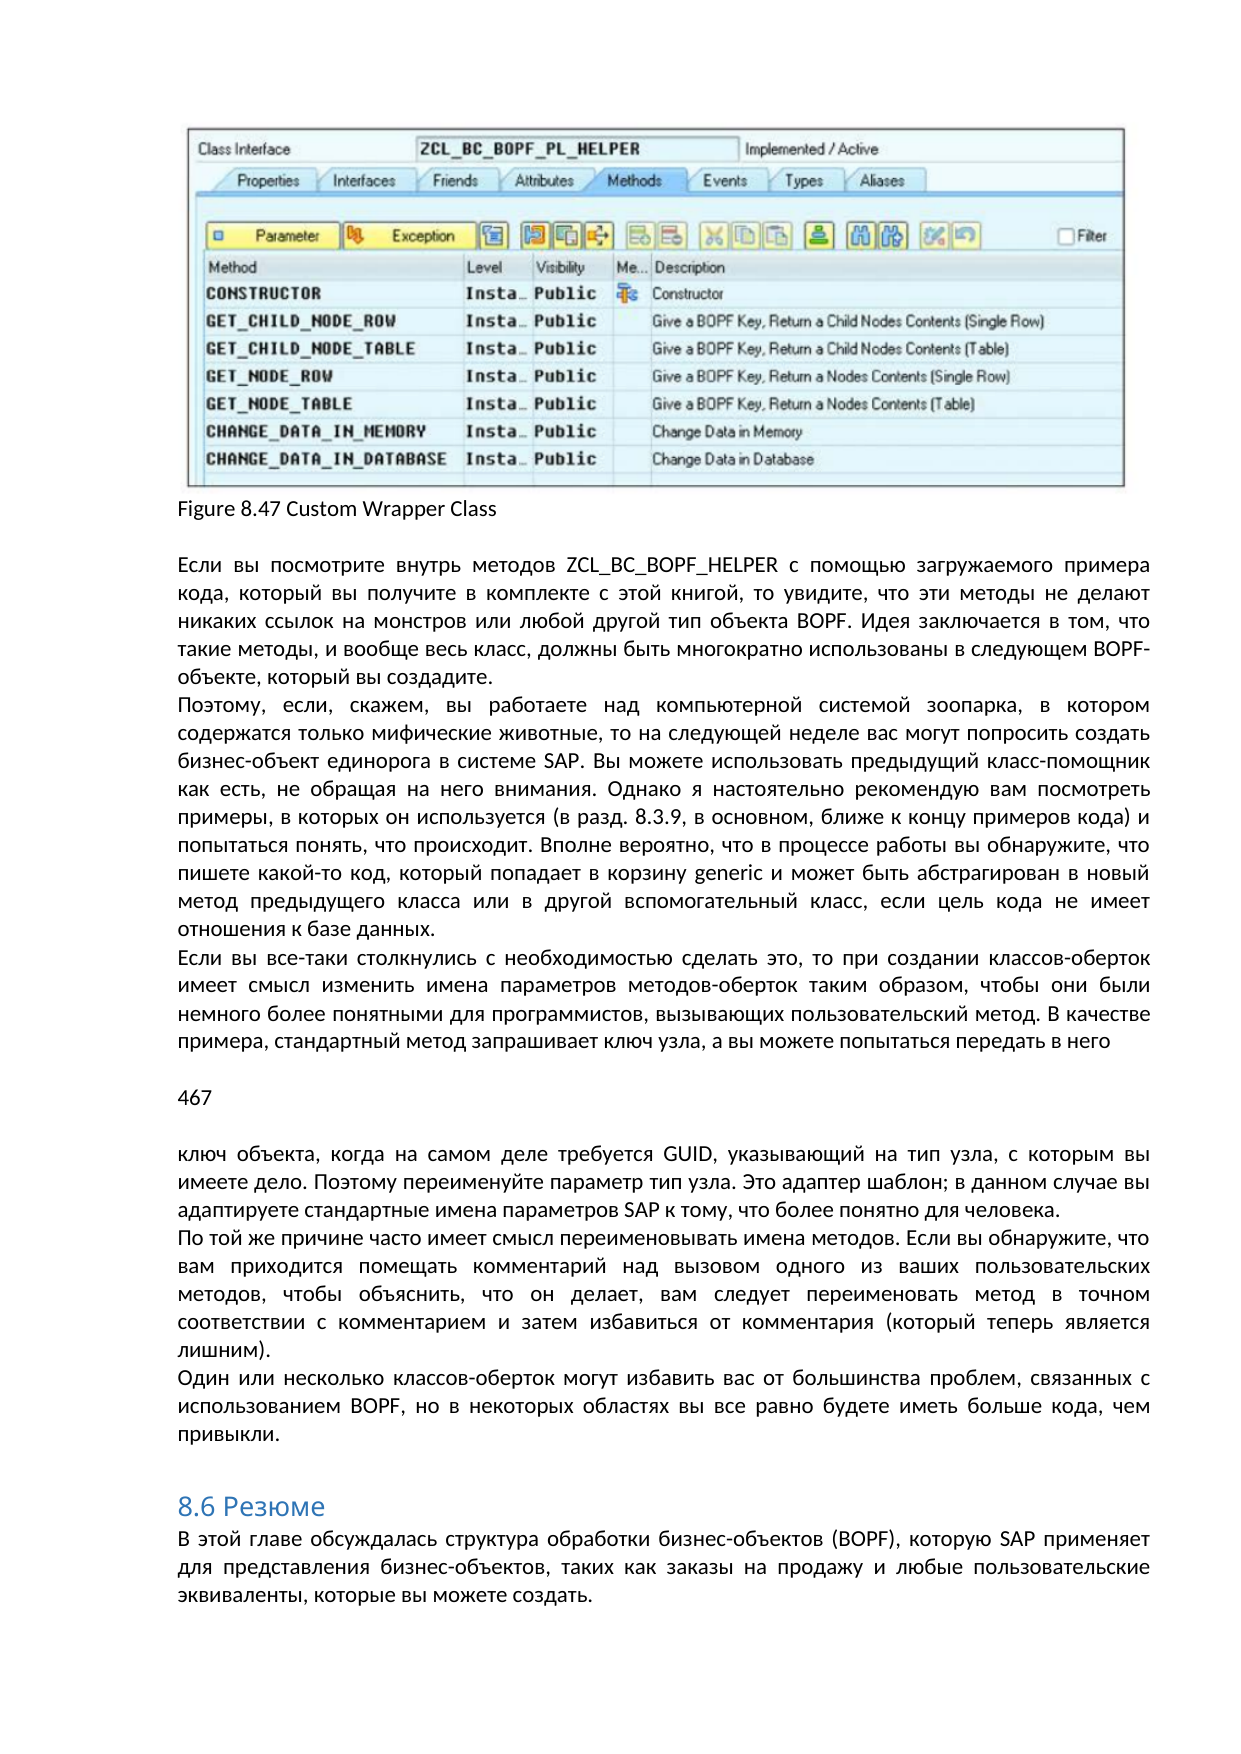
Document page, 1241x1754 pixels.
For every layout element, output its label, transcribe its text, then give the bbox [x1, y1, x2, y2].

text В этой главе обсуждалась структура обработки бизнес-объектов (BOPF), которую SAP применяет для представления бизнес-объектов, таких как заказы на продажу и любые пользовательские эквиваленты, которые вы можете создать. [177, 1524, 1152, 1608]
text По той же причине часто имеет смысл переименовывать имена методов. Если вы обнаружите, что вам приходится помещать комментарий над вызовом одного из ваших пользовательских методов, чтобы объяснить, что он делает, вам следует переименовать метод в точном соответствии с комментарием и затем избавиться от комментария (который теперь является лишним). [177, 1223, 1152, 1363]
text Figure 8.47 Custom Wrapper Class [177, 495, 1152, 522]
text Если вы посмотрите внутрь методов ZCL_BC_BOPF_HELPER с помощью загружаемого примера кода, который вы получите в комплекте с этой книгой, то увидите, что эти методы не делают никаких ссылок на монстров или любой другой тип объекта BOPF. Идея заключается в том, что такие методы, и вообще весь класс, должны быть многократно использованы в следующем BOPF-объекте, который вы создадите. [177, 550, 1152, 690]
text Поэтому, если, скажем, вы работаете над компьютерной системой зоопарка, в котором содержатся только мифические животные, то на следующей неделе вас могут попросить создать бизнес-объект единорога в системе SAP. Вы можете использовать предыдущий класс-помощник как есть, не обращая на него внимания. Однако я настоятельно рекомендую вам посмотреть примеры, в которых он используется (в разд. 8.3.9, в основном, ближе к концу примеров кода) и попытаться понять, что происходит. Вполне вероятно, что в процессе работы вы обнаружите, что пишете какой-то код, который попадает в корзину generic и может быть абстрагирован в новый метод предыдущего класса или в другой вспомогательный класс, если цель кода не имеет отношения к базе данных. [177, 690, 1152, 943]
text ключ объекта, когда на самом деле требуется GUID, указывающий на тип узла, с которым вы имеете дело. Поэтому переименуйте параметр тип узла. Это адаптер шаблон; в данном случае вы адаптируете стандартные имена параметров SAP к тому, что более понятно для человека. [177, 1139, 1152, 1223]
text Один или несколько классов-оберток могут избавить вас от большинства проблем, связанных с использованием BOPF, но в некоторых областях вы все равно будете иметь больше кода, чем привыкли. [177, 1363, 1152, 1447]
text 467 [177, 1083, 1152, 1111]
subtitle 8.6 Резюме [177, 1487, 1152, 1524]
picture [177, 118, 1152, 495]
text Если вы все-таки столкнулись с необходимостью сделать это, то при создании классов-оберток имеет смысл изменить имена параметров методов-оберток таким образом, чтобы они были немного более понятными для программистов, вызывающих пользовательский метод. В качестве примера, стандартный метод запрашивает ключ узла, а вы можете попытаться передать в него [177, 943, 1152, 1055]
